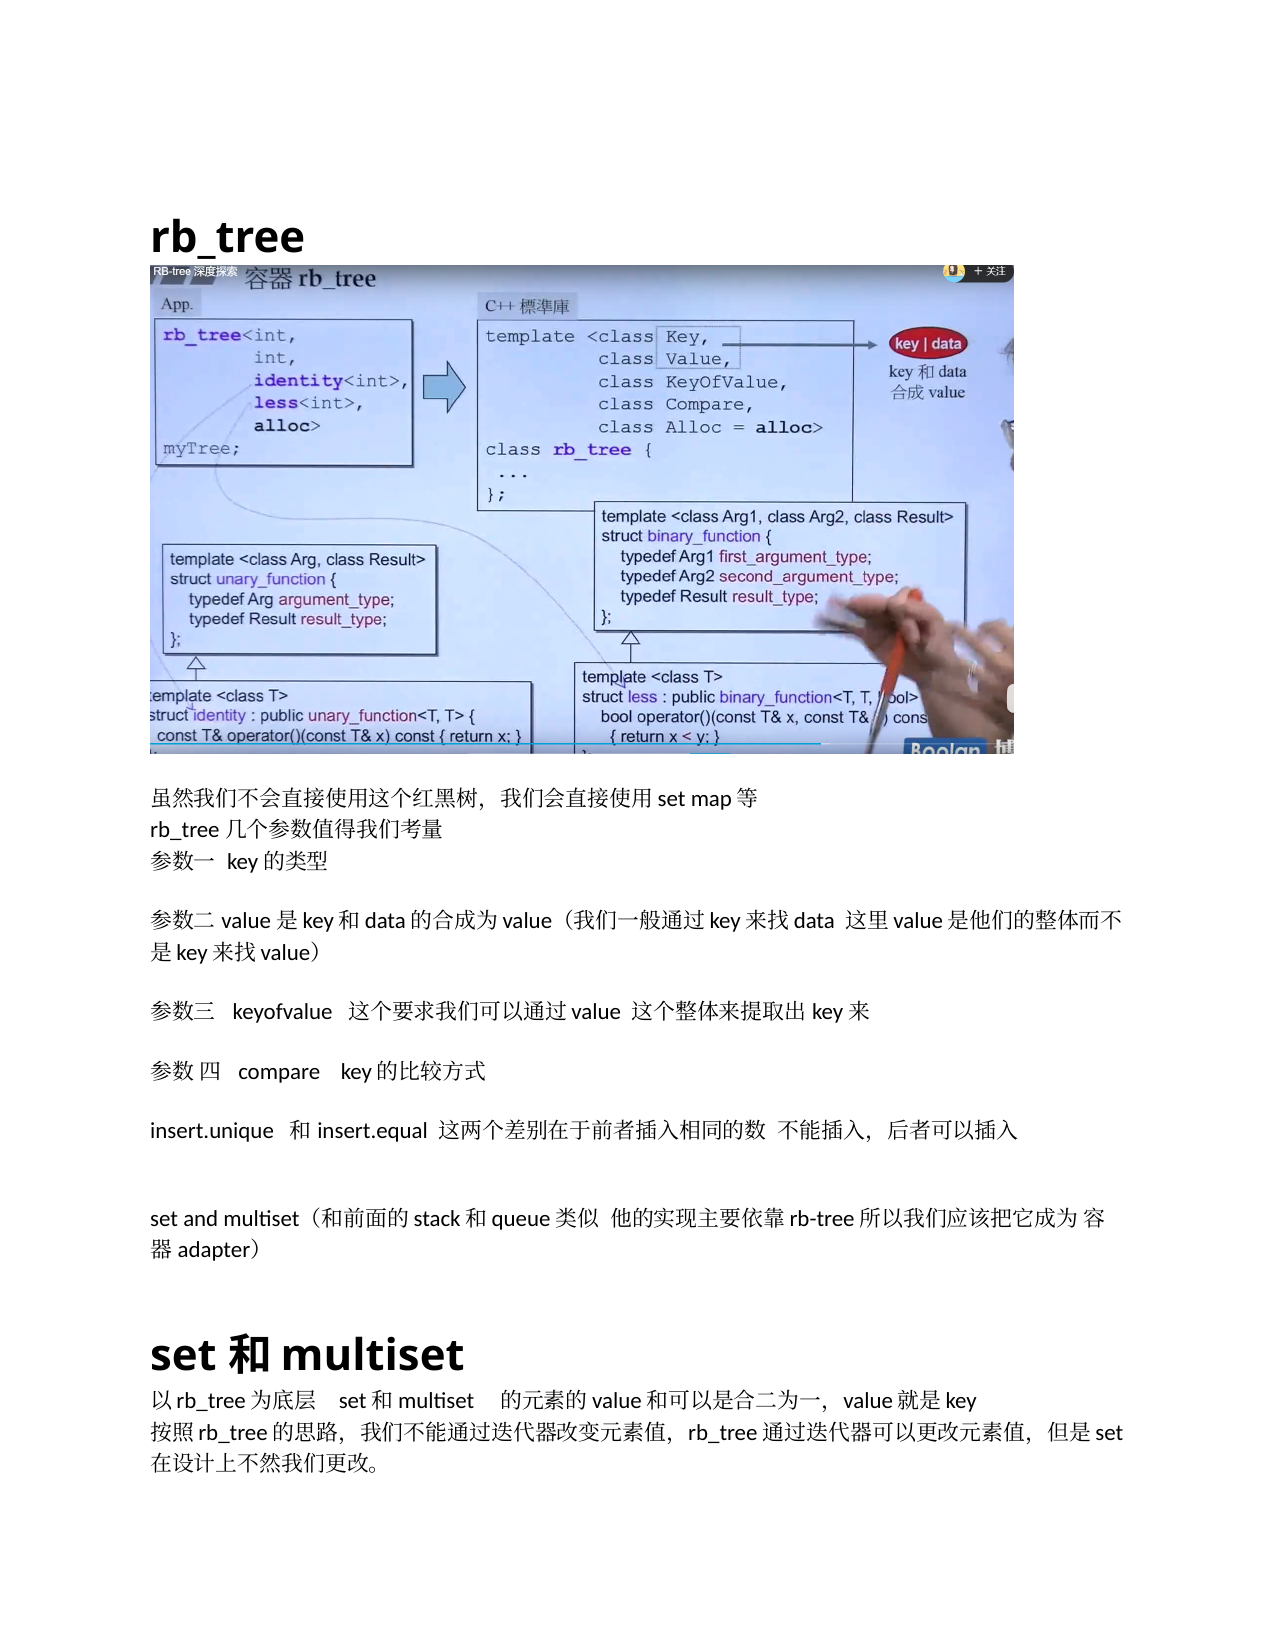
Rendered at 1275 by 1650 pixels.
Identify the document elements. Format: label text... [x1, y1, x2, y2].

text rb_tree 几个参数值得我们考量 [150, 813, 1125, 844]
text 参数二 value 是key和data的合成为value（我们一般通过key来找data 这里value是他们的整体而不是key来找value） [150, 903, 1125, 966]
text 参数三 keyofvalue 这个要求我们可以通过value 这个整体来提取出 key 来 [150, 994, 1125, 1026]
text insert.unique 和 insert.equal 这两个差别在于前者插入相同的数 不能插入，后者可以插入 [150, 1113, 1125, 1145]
text 参数一 key的类型 [150, 844, 1125, 876]
text set and multiset（和前面的stack和queue类似 他的实现主要依靠rb-tree所以我们应该把它成为 容器 adapter） [150, 1201, 1125, 1264]
picture [150, 265, 1014, 754]
text 参数 四 compare key的比较方式 [150, 1054, 1125, 1085]
text 虽然我们不会直接使用这个红黑树，我们会直接使用set map等 [150, 781, 1125, 813]
text 按照rb_tree的思路，我们不能通过迭代器改变元素值，rb_tree 通过迭代器可以更改元素值，但是set在设计上不然我们更改。 [150, 1415, 1125, 1478]
text 以rb_tree为底层 set 和multiset 的元素的value和可以是合二为一，value就是key [150, 1383, 1125, 1415]
